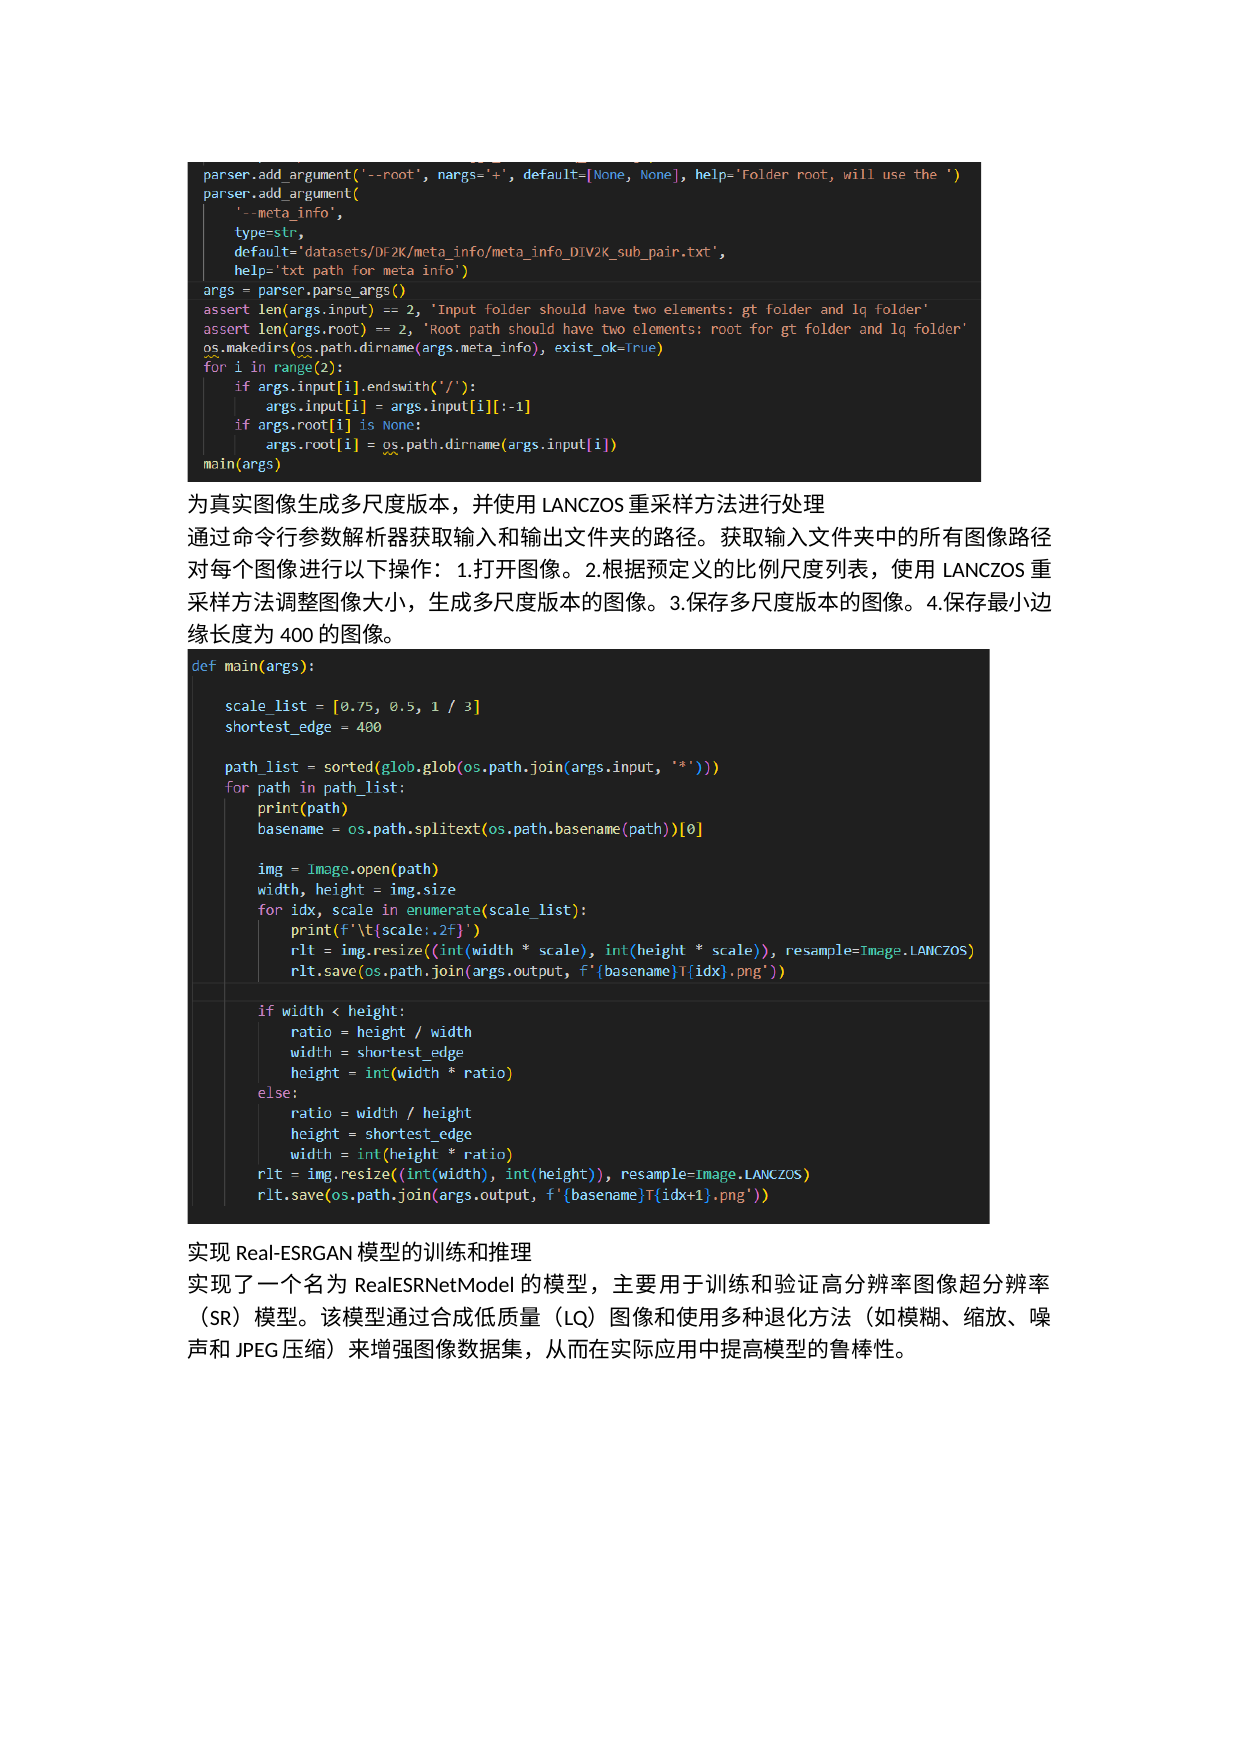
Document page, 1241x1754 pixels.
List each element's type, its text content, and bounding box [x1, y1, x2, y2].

text 实现Real-ESRGAN模型的训练和推理 [187, 1234, 1053, 1267]
text 为真实图像生成多尺度版本，并使用LANCZOS重采样方法进行处理 [187, 487, 1053, 519]
picture [187, 649, 990, 1224]
text 通过命令行参数解析器获取输入和输出文件夹的路径。获取输入文件夹中的所有图像路径。对每个图像进行以下操作：1.打开图像。2.根据预定义的比例尺度列表，使用 LANCZOS 重采样方法调整图像大小，生成多尺度版本的图像。3.保存多尺度版本的图像。4.保存最小边缘长度为 400 的图像。 [187, 519, 1053, 649]
text 实现了一个名为RealESRNetModel的模型，主要用于训练和验证高分辨率图像超分辨率（SR）模型。该模型通过合成低质量（LQ）图像和使用多种退化方法（如模糊、缩放、噪声和JPEG压缩）来增强图像数据集，从而在实际应用中提高模型的鲁棒性。 [187, 1267, 1053, 1364]
picture [187, 162, 982, 482]
